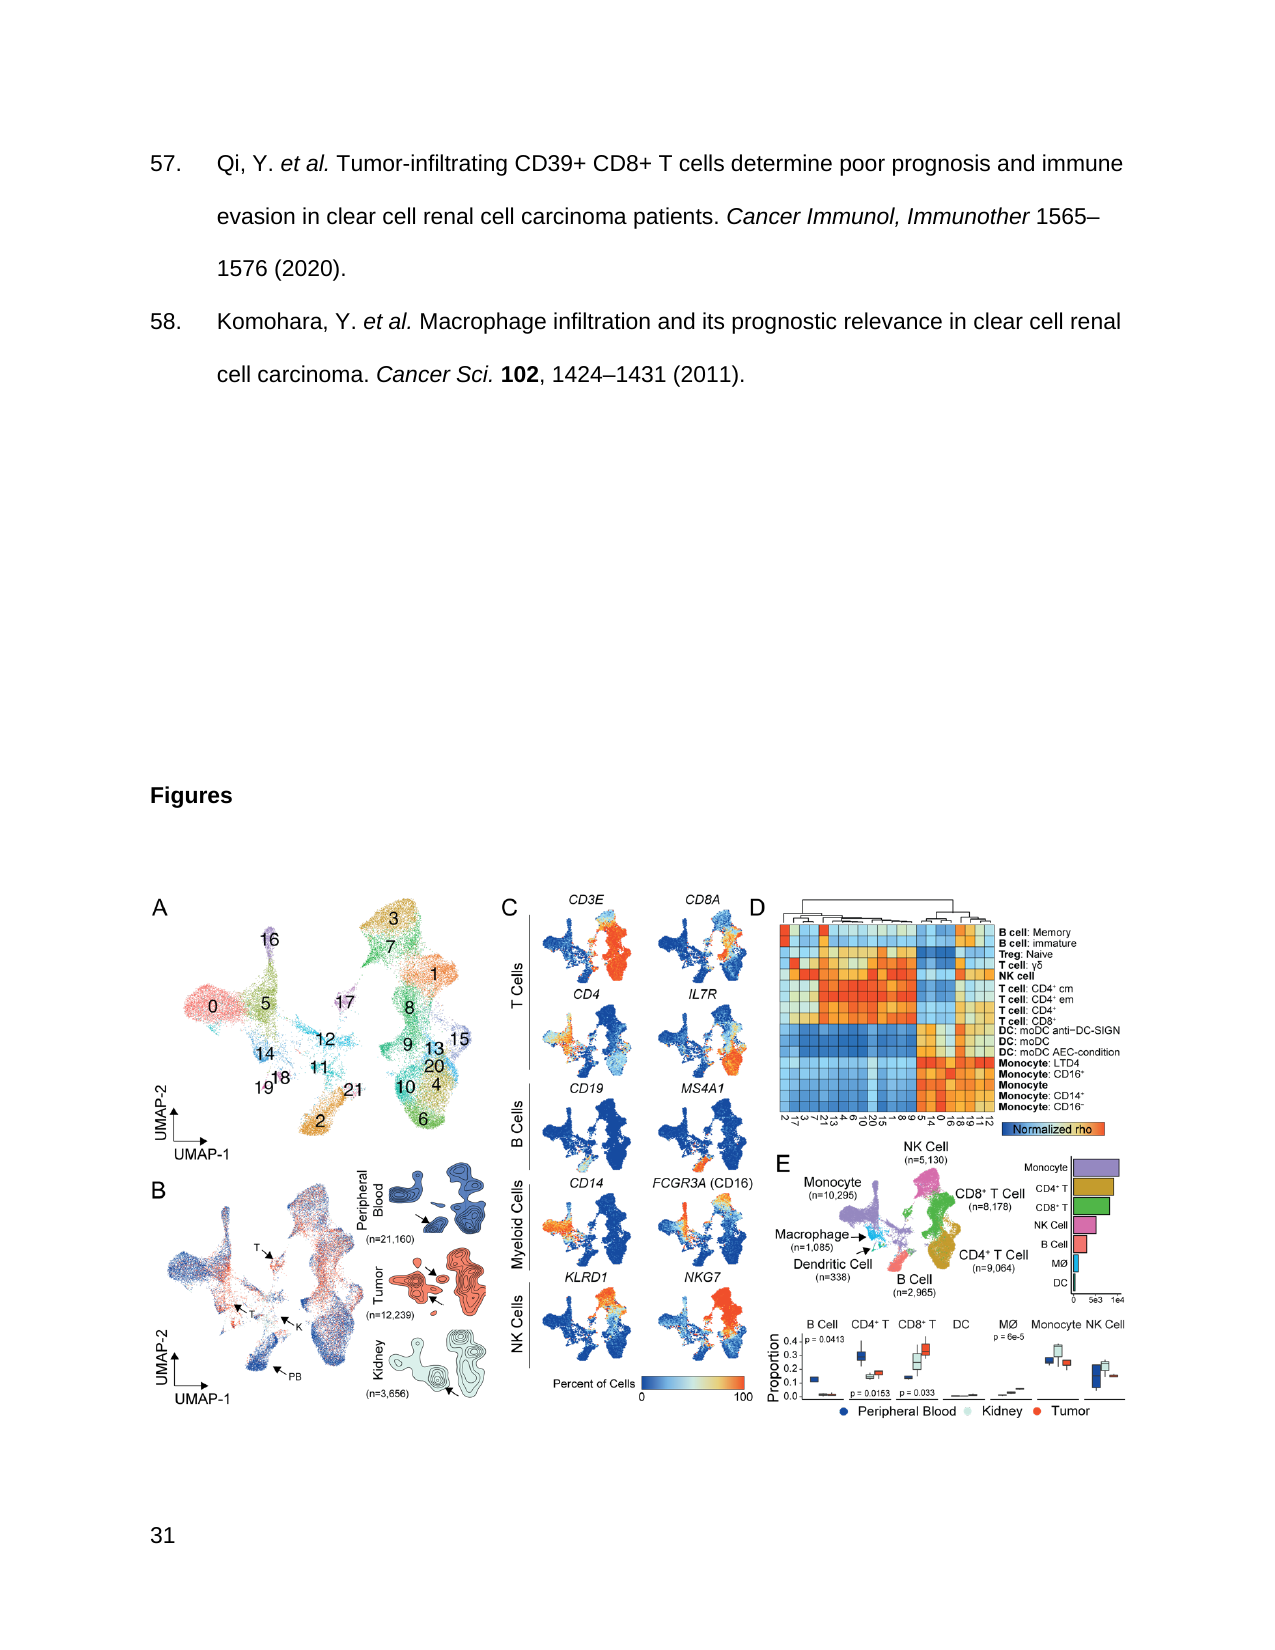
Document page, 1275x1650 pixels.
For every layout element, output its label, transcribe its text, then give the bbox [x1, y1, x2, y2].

picture [150, 892, 1125, 1420]
text 58. Komohara, Y. et al. Macrophage infiltration and its prognostic relevance in clear cell renal cell carcinoma. Cancer Sci. 102, 1424–1431 (2011). [150, 308, 1125, 387]
text 57. Qi, Y. et al. Tumor-infiltrating CD39+ CD8+ T cells determine poor prognosis and immune evasion in clear cell renal cell carcinoma patients. Cancer Immunol, Immunother 1565–1576 (2020). [150, 150, 1125, 282]
text Figures [150, 782, 1125, 809]
